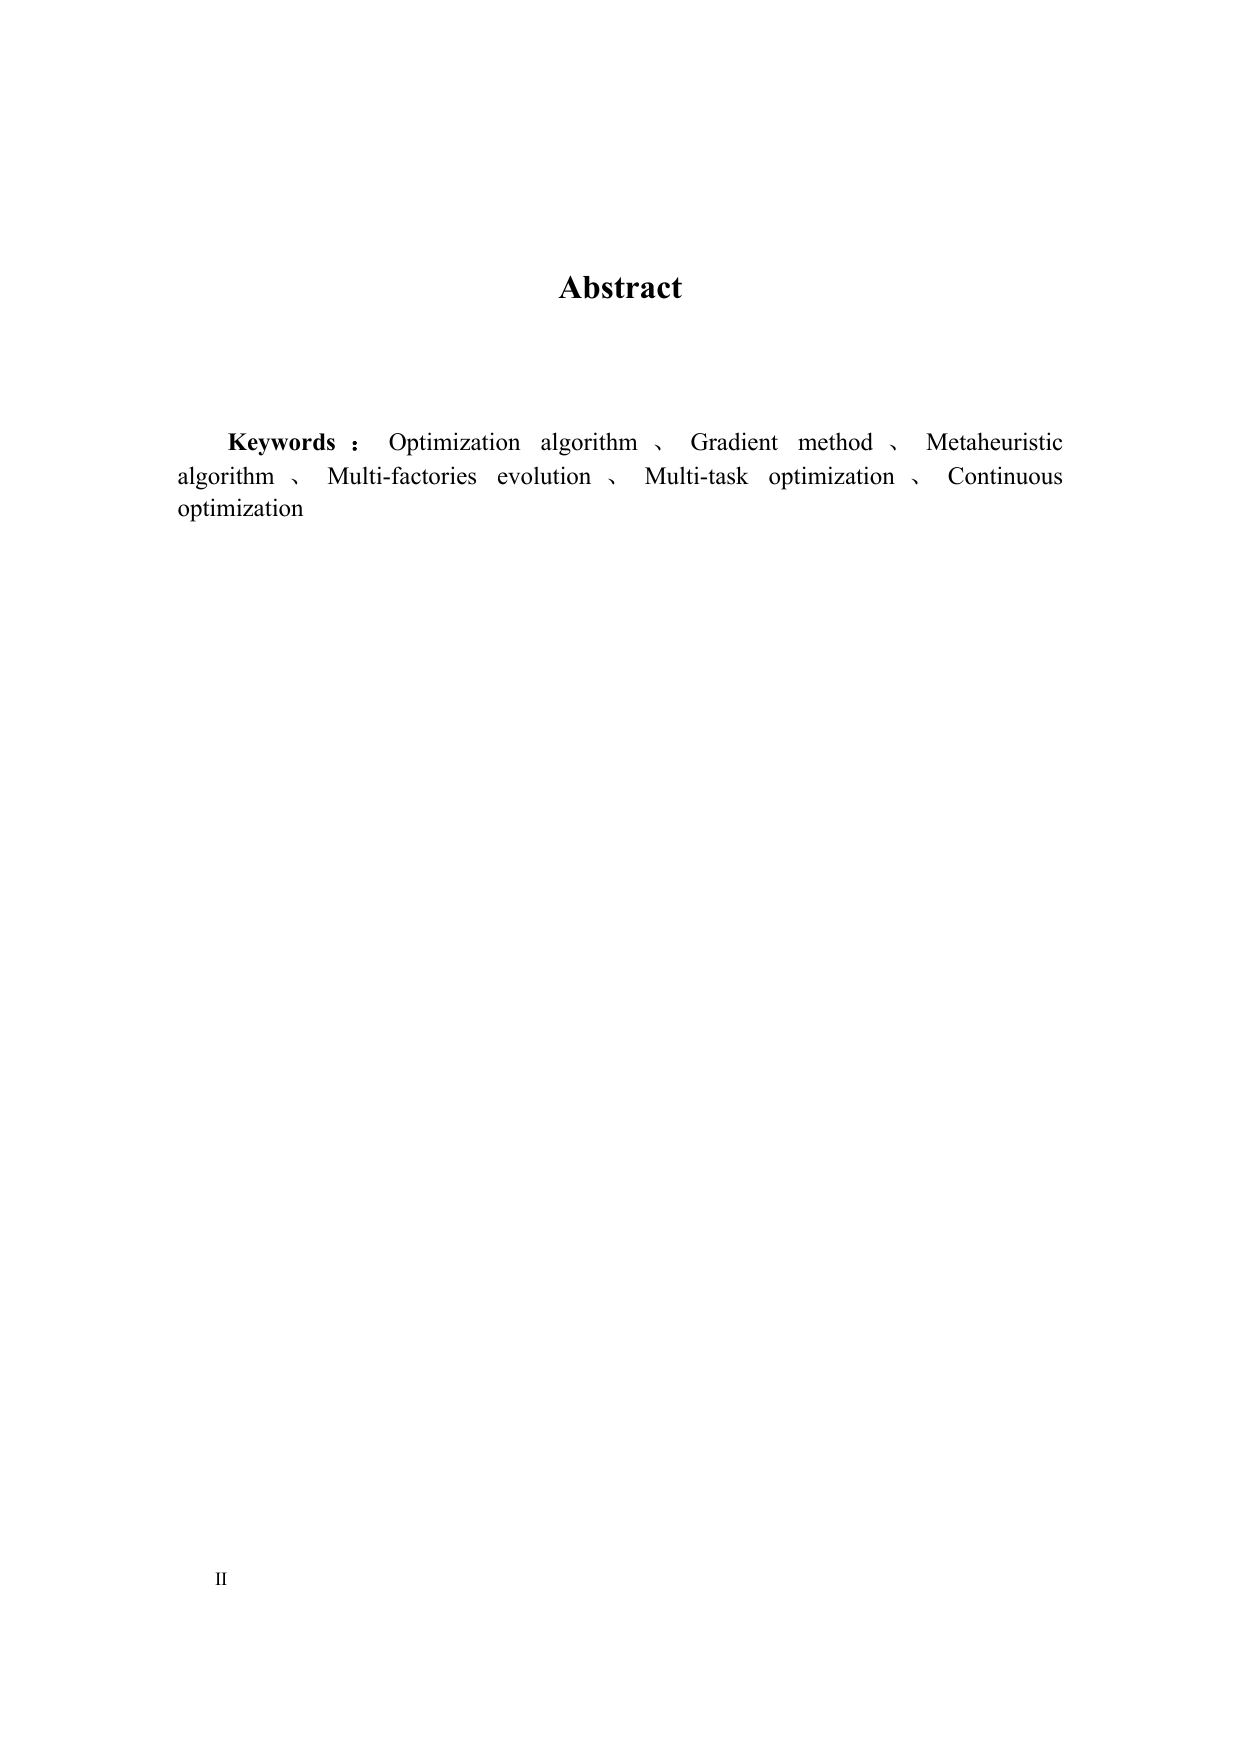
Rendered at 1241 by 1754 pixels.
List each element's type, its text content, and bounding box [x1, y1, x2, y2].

text Abstract [177, 253, 1063, 321]
text Keywords：Optimization algorithm、Gradient method、Metaheuristic algorithm、Multi-factories evolution、Multi-task optimization、Continuous optimization [177, 423, 1063, 525]
